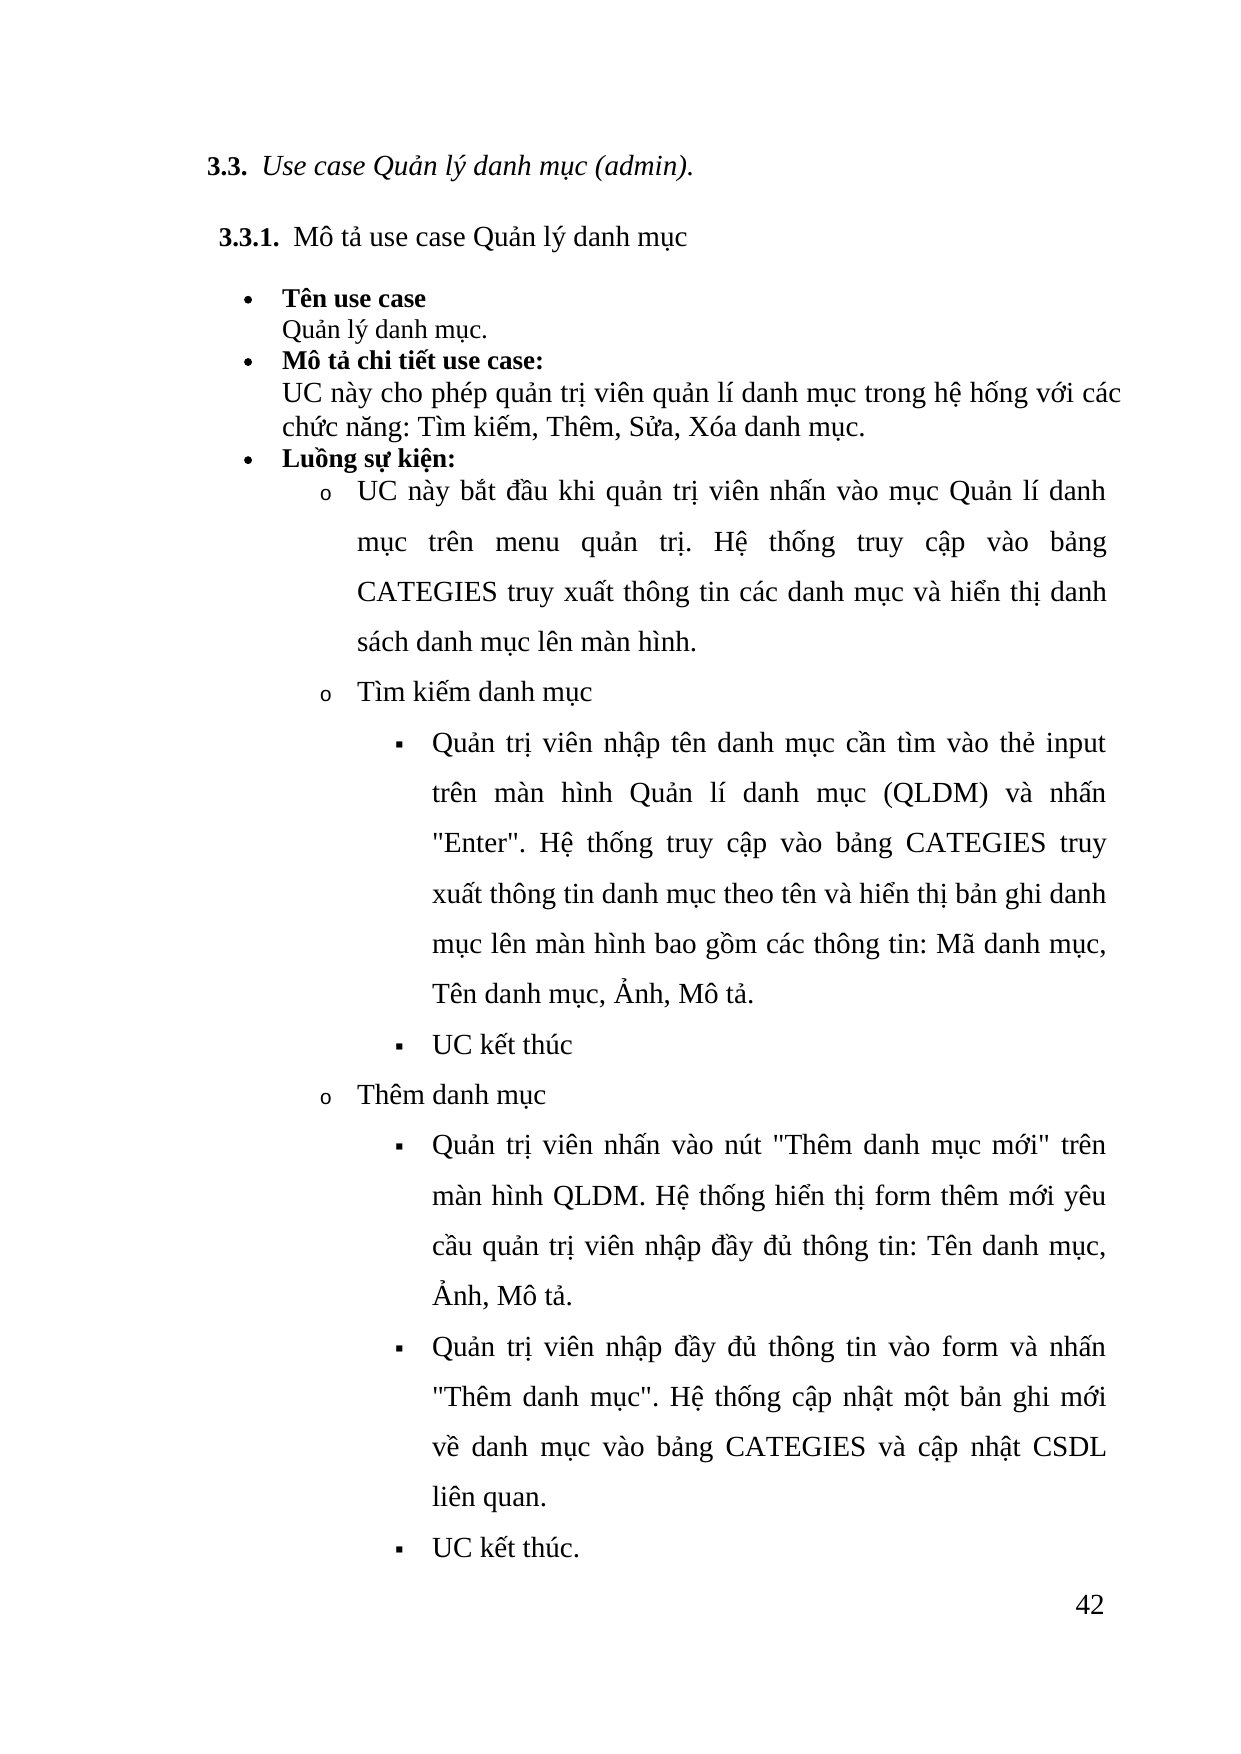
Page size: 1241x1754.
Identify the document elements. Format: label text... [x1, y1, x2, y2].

list Thêm danh mục [319, 1077, 1107, 1111]
list Quản trị viên nhập tên danh mục cần tìm vào thẻ input trên màn hình Quản lí danh mục (QLDM) và nhấn "Enter". Hệ thống truy cập vào bảng CATEGIES truy xuất thông tin danh mục theo tên và hiển thị bản ghi danh mục lên màn hình bao gồm các thông tin: Mã danh mục, Tên danh mục, Ảnh, Mô tả. [394, 725, 1107, 1010]
list UC kết thúc [394, 1027, 1107, 1060]
list UC này bắt đầu khi quản trị viên nhấn vào mục Quản lí danh mục trên menu quản trị. Hệ thống truy cập vào bảng CATEGIES truy xuất thông tin các danh mục và hiển thị danh sách danh mục lên màn hình. [319, 473, 1107, 658]
list Quản trị viên nhập đầy đủ thông tin vào form và nhấn "Thêm danh mục". Hệ thống cập nhật một bản ghi mới về danh mục vào bảng CATEGIES và cập nhật CSDL liên quan. [394, 1329, 1107, 1513]
list Mô tả chi tiết use case: [244, 344, 1122, 375]
list Tìm kiếm danh mục [319, 674, 1107, 708]
list Quản trị viên nhấn vào nút "Thêm danh mục mới" trên màn hình QLDM. Hệ thống hiển thị form thêm mới yêu cầu quản trị viên nhập đầy đủ thông tin: Tên danh mục, Ảnh, Mô tả. [394, 1127, 1107, 1312]
subtitle Mô tả use case Quản lý danh mục [218, 219, 1104, 252]
subtitle Use case Quản lý danh mục (admin). [207, 148, 1104, 181]
list Luồng sự kiện: [244, 442, 1122, 473]
text Quản lý danh mục. [244, 313, 1104, 344]
list Tên use case [244, 282, 1122, 313]
list UC này cho phép quản trị viên quản lí danh mục trong hệ hống với các chức năng: Tìm kiếm, Thêm, Sửa, Xóa danh mục. [282, 375, 1122, 442]
list UC kết thúc. [394, 1530, 1107, 1563]
